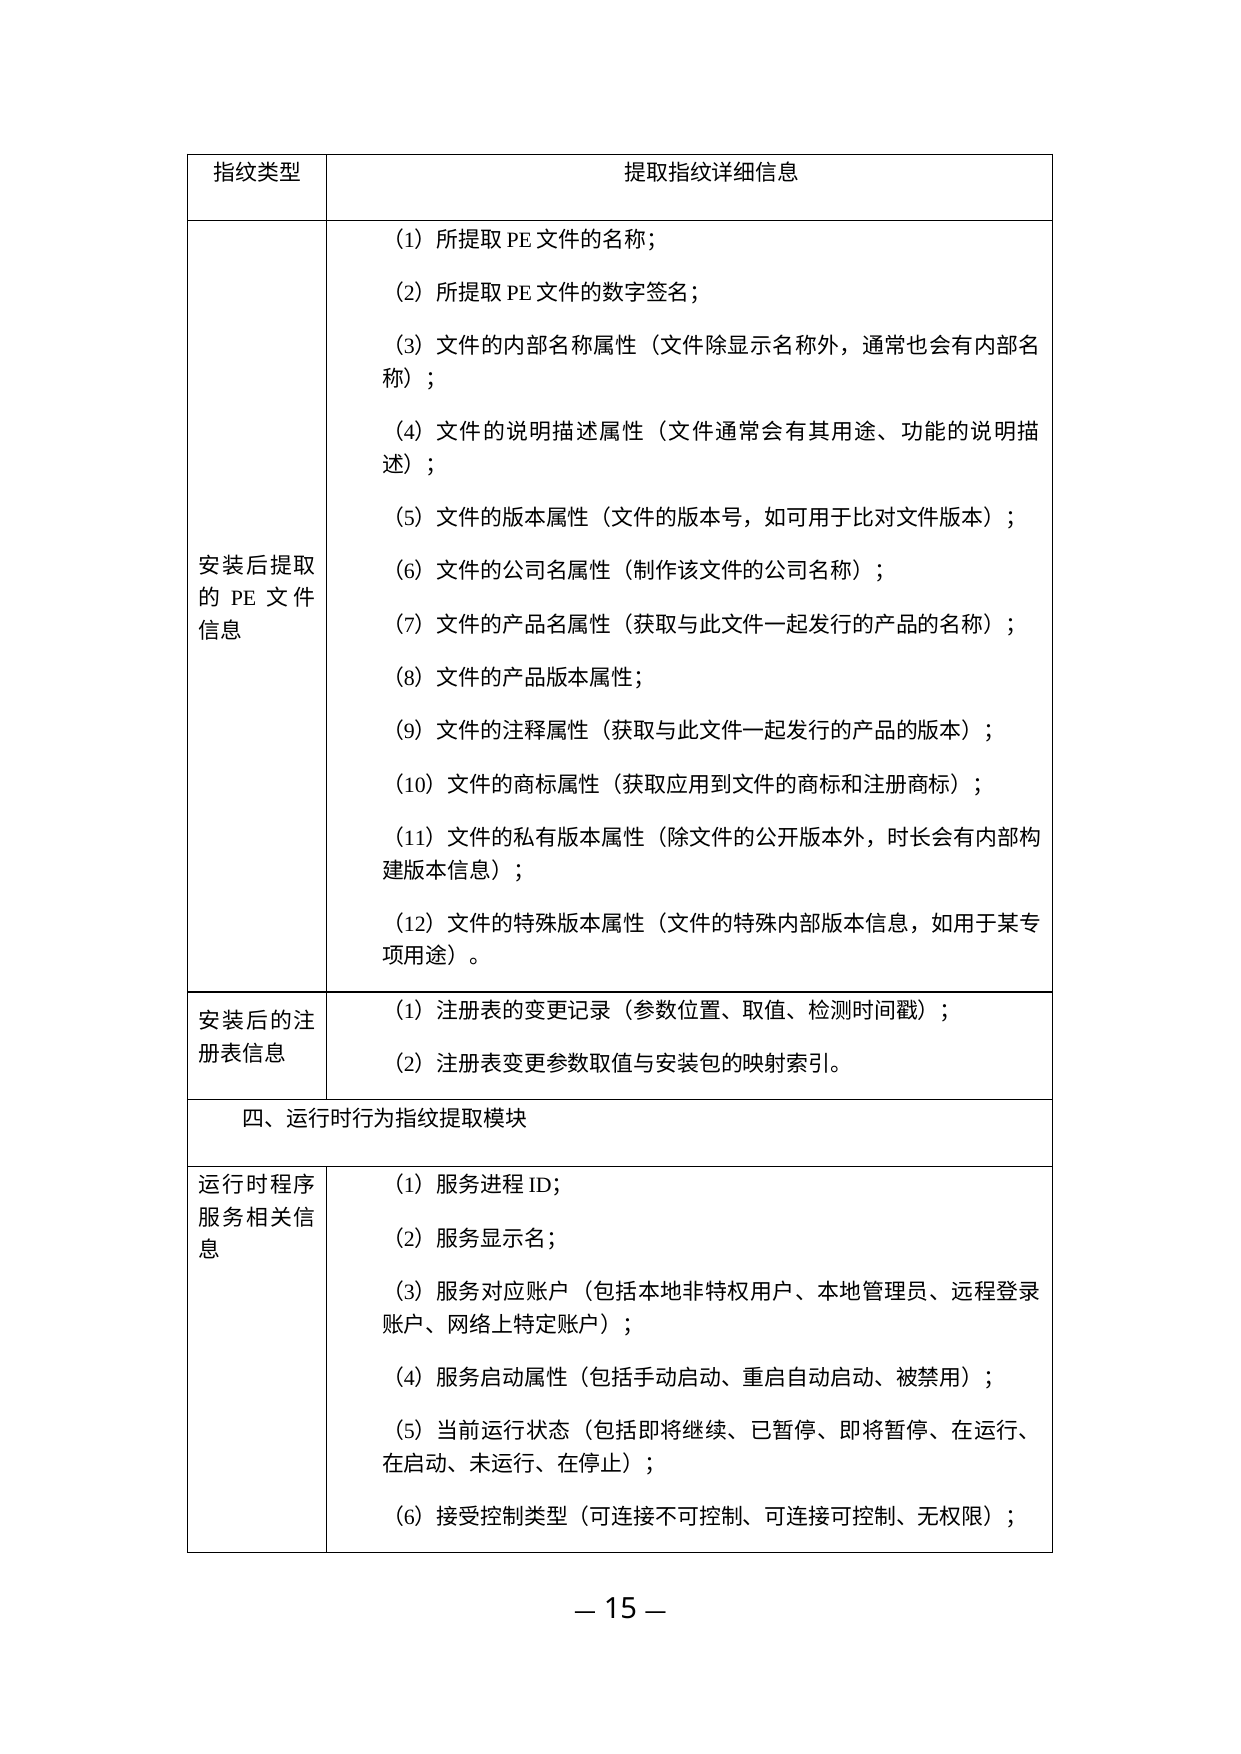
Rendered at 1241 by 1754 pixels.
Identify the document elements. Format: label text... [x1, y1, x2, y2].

table_cell 运行时程序服务相关信息 [188, 1167, 326, 1552]
table_cell 注册表的变更记录（参数位置、取值、检测时间戳）； 注册表变更参数取值与安装包的映射索引。 [327, 993, 1052, 1099]
table_cell 安装后提取的PE文件信息 [188, 221, 326, 991]
table_cell 所提取PE文件的名称； 所提取PE文件的数字签名； 文件的内部名称属性（文件除显示名称外，通常也会有内部名称）； 文件的说明描述属性（文件通常会有其用途、功能的说明描述）； 文件的版本属性（文件的版本号，如可用于比对文件版本）； 文件的公司名属性（制作该文件的公司名称）； 文件的产品名属性（获取与此文件一起发行的产品的名称）； 文件的产品版本属性； 文件的注释属性（获取与此文件一起发行的产品的版本）； 文件的商标属性（获取应用到文件的商标和注册商标）； 文件的私有版本属性（除文件的公开版本外，时长会有内部构建版本信息）； 文件的特殊版本属性（文件的特殊内部版本信息，如用于某专项用途）。 [327, 221, 1052, 991]
table_cell 安装后的注册表信息 [188, 993, 326, 1099]
table_cell 四、运行时行为指纹提取模块 [188, 1100, 1052, 1166]
table_header 提取指纹详细信息 [327, 155, 1052, 220]
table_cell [327, 1167, 1052, 1552]
table_header 指纹类型 [188, 155, 326, 220]
